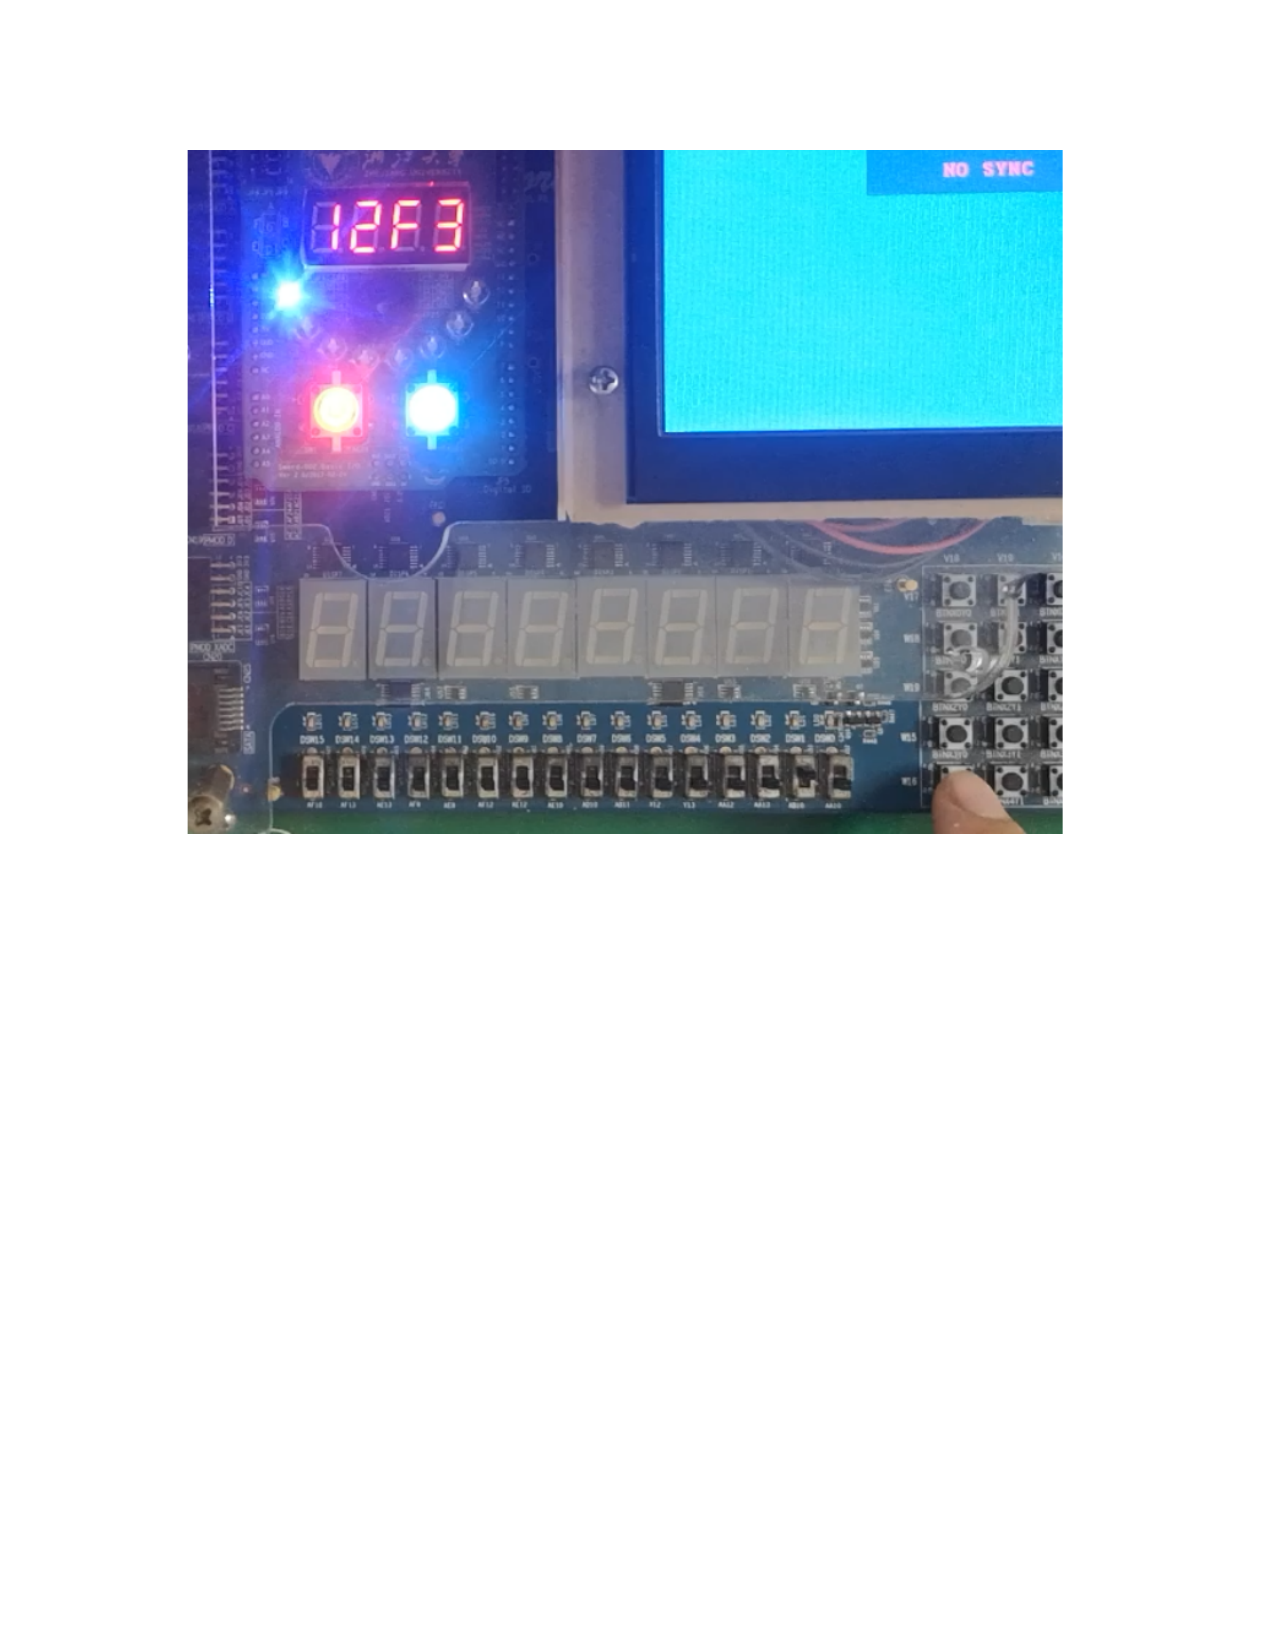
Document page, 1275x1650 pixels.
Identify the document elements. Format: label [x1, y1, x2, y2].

picture [187, 150, 1063, 834]
picture [924, 150, 1063, 190]
